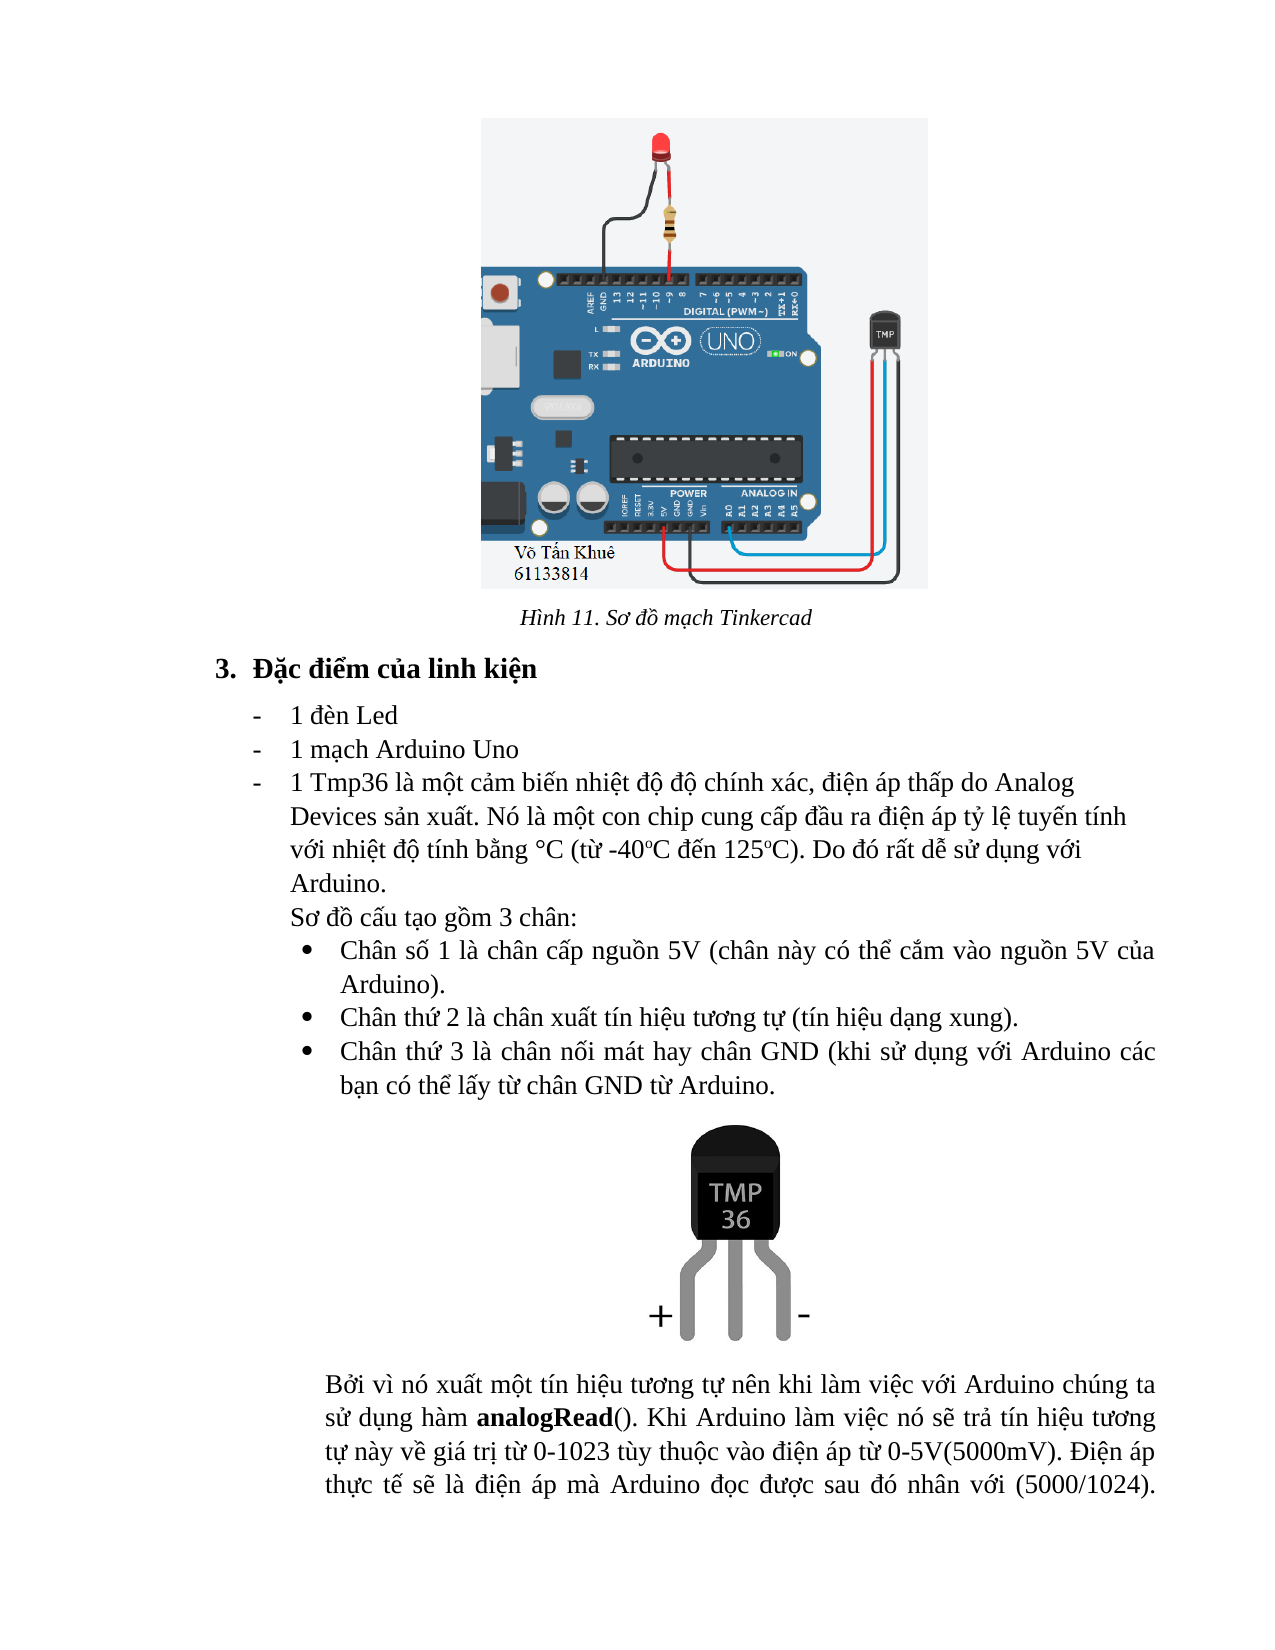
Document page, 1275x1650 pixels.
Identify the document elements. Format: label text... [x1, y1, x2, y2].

list Chân số 1 là chân cấp nguồn 5V (chân này có thể cắm vào nguồn 5V của Arduino). [302, 934, 1157, 999]
list Chân thứ 2 là chân xuất tín hiệu tương tự (tín hiệu dạng xung). [302, 1001, 1157, 1033]
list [325, 1368, 1157, 1500]
list Sơ đồ cấu tạo gồm 3 chân: [290, 901, 1157, 932]
picture [481, 118, 929, 589]
list Chân thứ 3 là chân nối mát hay chân GND (khi sử dụng với Arduino các bạn có thể lấy từ chân GND từ Arduino. [302, 1035, 1157, 1100]
text Hình 11. Sơ đồ mạch Tinkercad [177, 604, 1157, 630]
picture [615, 1102, 867, 1366]
subtitle Đặc điểm của linh kiện [215, 651, 1157, 684]
text 1 mạch Arduino Uno [252, 733, 1157, 764]
text 1 đèn Led [252, 699, 1157, 731]
text 1 Tmp36 là một cảm biến nhiệt độ độ chính xác, điện áp thấp do Analog Devices sản xuất. Nó là một con chip cung cấp đầu ra điện áp tỷ lệ tuyến tính với nhiệt độ tính bằng °C (từ -40oC đến 125oC). Do đó rất dễ sử dụng với Arduino. [252, 767, 1157, 898]
